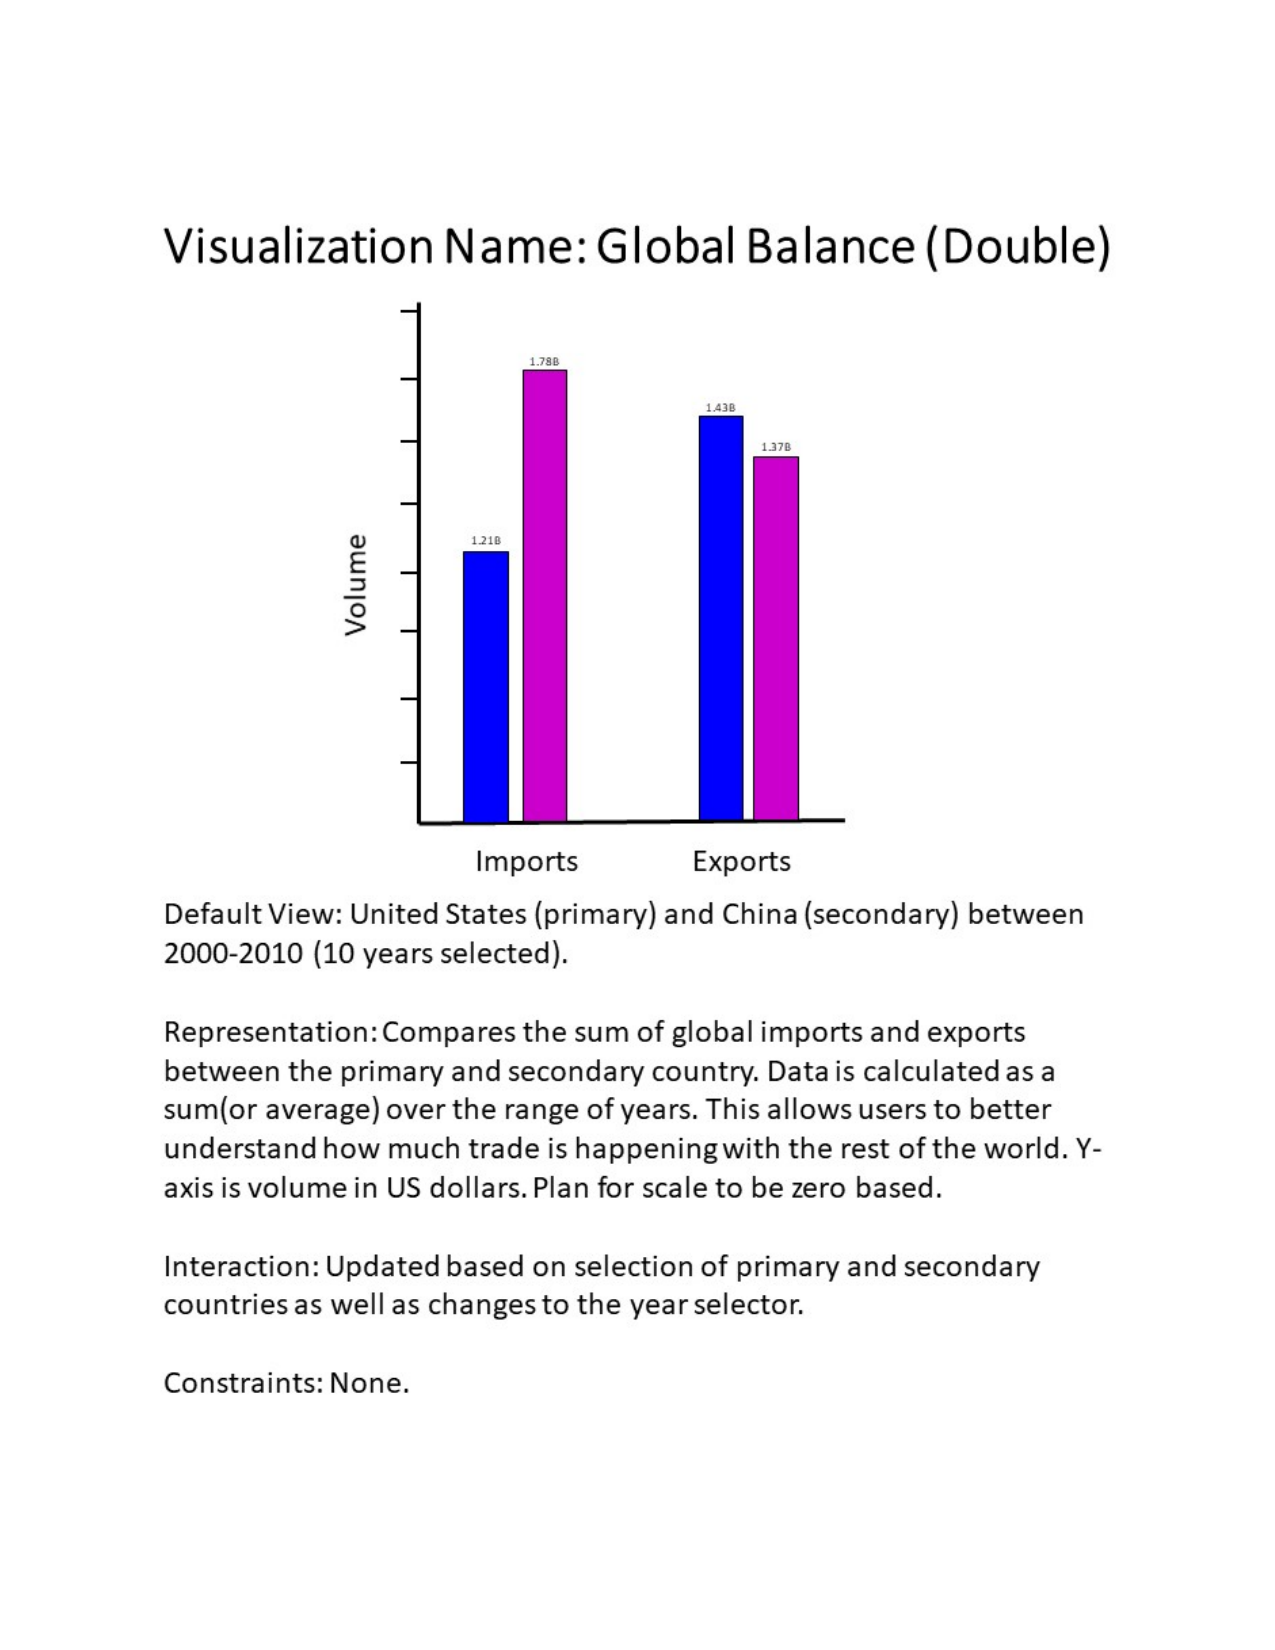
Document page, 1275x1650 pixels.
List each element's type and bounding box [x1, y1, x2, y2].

picture [150, 180, 1125, 1481]
